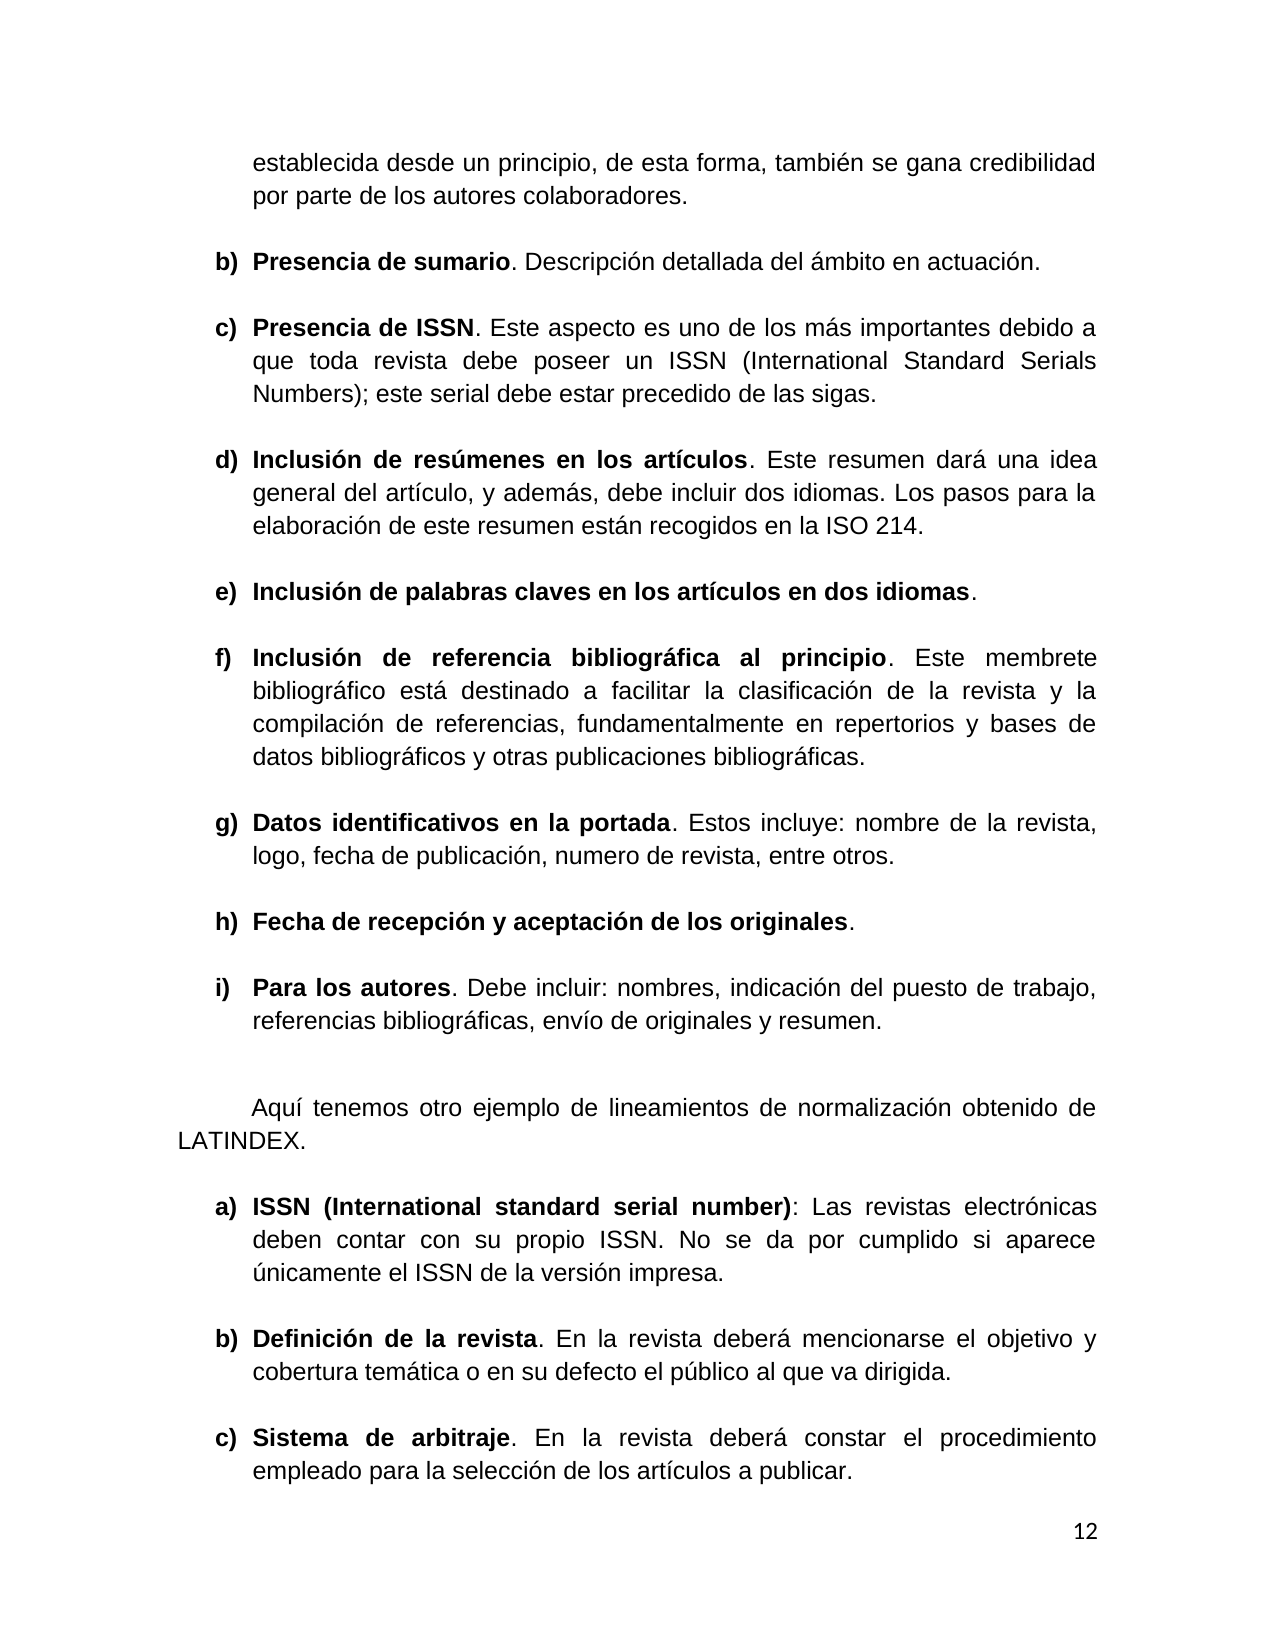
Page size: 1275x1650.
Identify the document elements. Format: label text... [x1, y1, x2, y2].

list Para los autores. Debe incluir: nombres, indicación del puesto de trabajo, referencias bibliográficas, envío de originales y resumen. [215, 973, 1098, 1035]
list Presencia de sumario. Descripción detallada del ámbito en actuación. [215, 247, 1098, 275]
list Presencia de ISSN. Este aspecto es uno de los más importantes debido a que toda revista debe poseer un ISSN (International Standard Serials Numbers); este serial debe estar precedido de las sigas. [215, 313, 1098, 407]
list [215, 148, 1098, 209]
list Datos identificativos en la portada. Estos incluye: nombre de la revista, logo, fecha de publicación, numero de revista, entre otros. [215, 808, 1098, 870]
list ISSN (International standard serial number): Las revistas electrónicas deben contar con su propio ISSN. No se da por cumplido si aparece únicamente el ISSN de la versión impresa. [215, 1192, 1098, 1287]
list Inclusión de referencia bibliográfica al principio. Este membrete bibliográfico está destinado a facilitar la clasificación de la revista y la compilación de referencias, fundamentalmente en repertorios y bases de datos bibliográficos y otras publicaciones bibliográficas. [215, 643, 1098, 771]
list Fecha de recepción y aceptación de los originales. [215, 907, 1098, 936]
list Definición de la revista. En la revista deberá mencionarse el objetivo y cobertura temática o en su defecto el público al que va dirigida. [215, 1324, 1098, 1386]
list Inclusión de resúmenes en los artículos. Este resumen dará una idea general del artículo, y además, debe incluir dos idiomas. Los pasos para la elaboración de este resumen están recogidos en la ISO 214. [215, 445, 1098, 539]
text Aquí tenemos otro ejemplo de lineamientos de normalización obtenido de LATINDEX. [177, 1093, 1098, 1155]
list Inclusión de palabras claves en los artículos en dos idiomas. [215, 577, 1098, 606]
list Sistema de arbitraje. En la revista deberá constar el procedimiento empleado para la selección de los artículos a publicar. [215, 1423, 1098, 1485]
